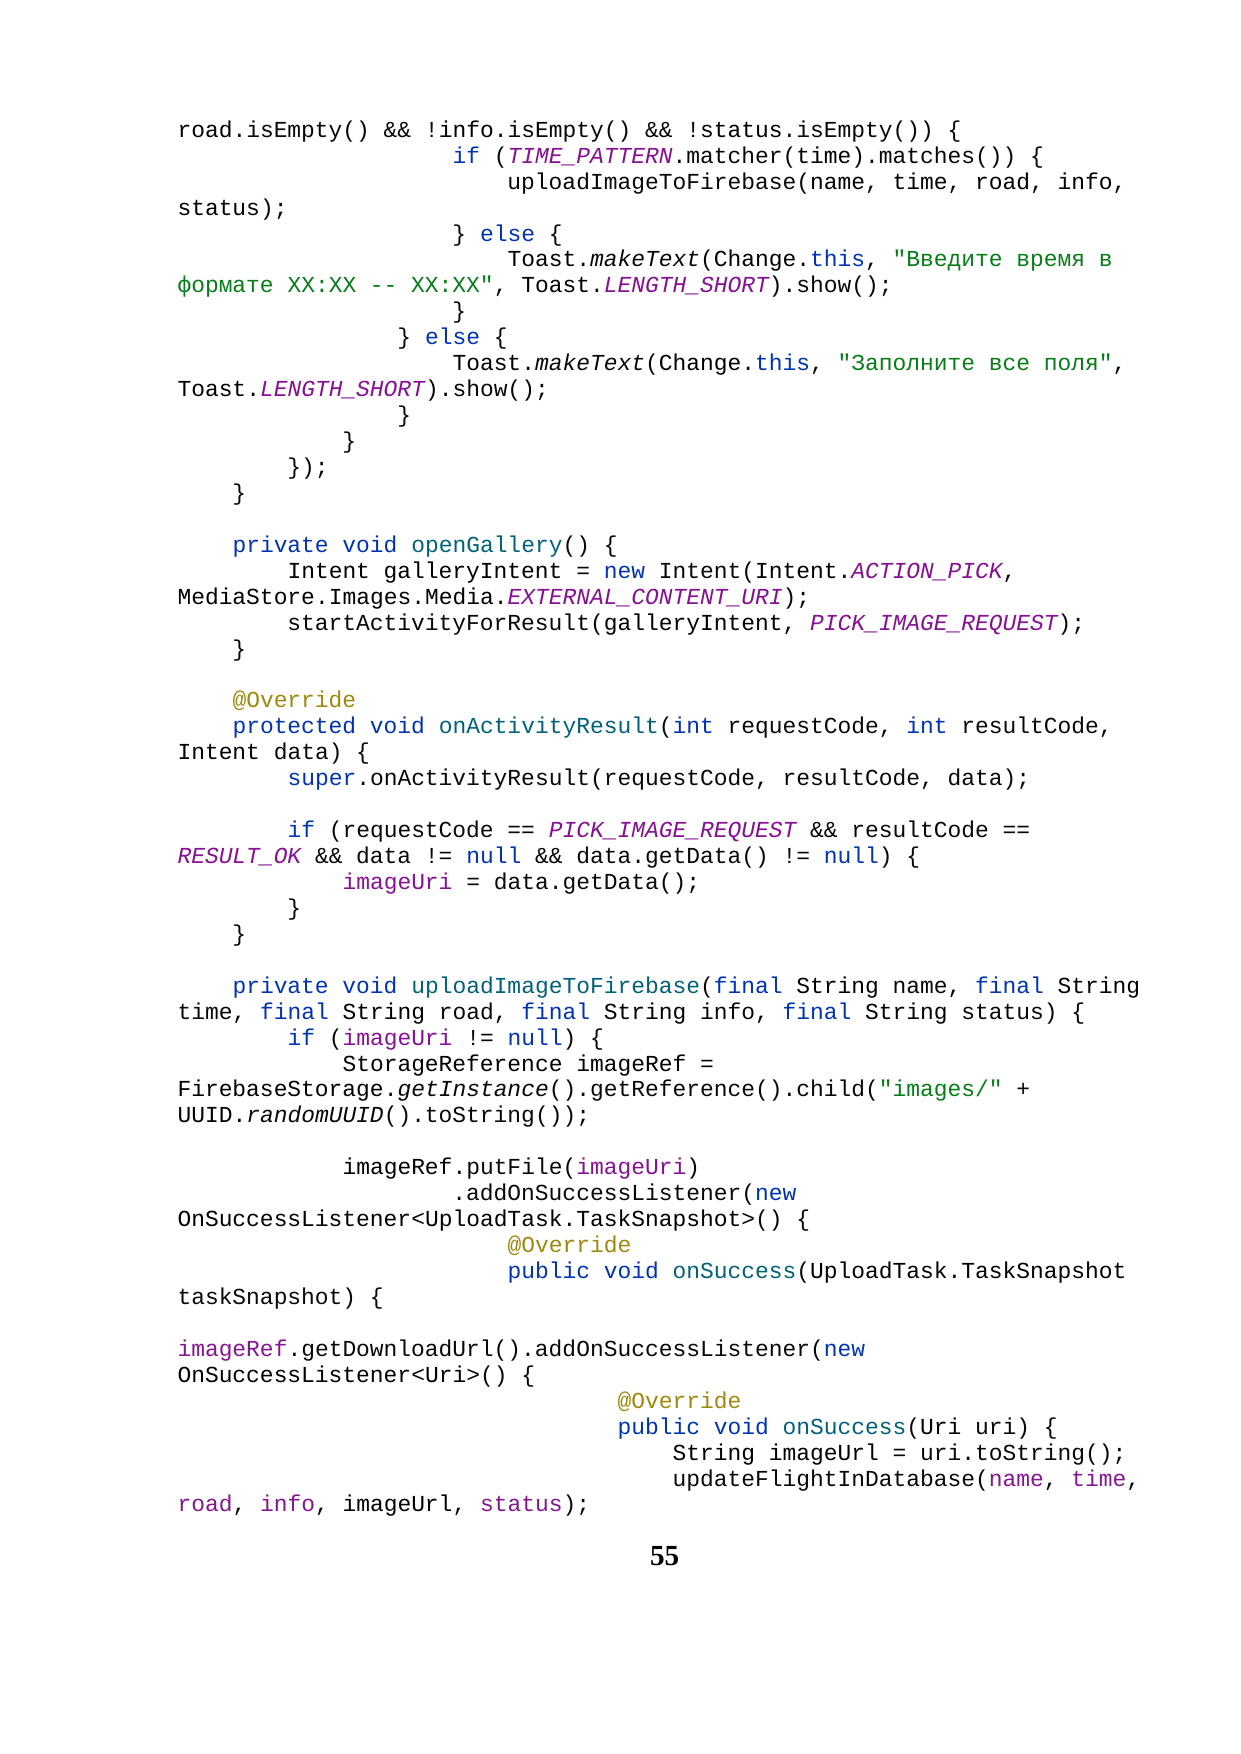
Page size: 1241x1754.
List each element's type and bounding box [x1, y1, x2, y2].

text [177, 118, 1152, 1519]
